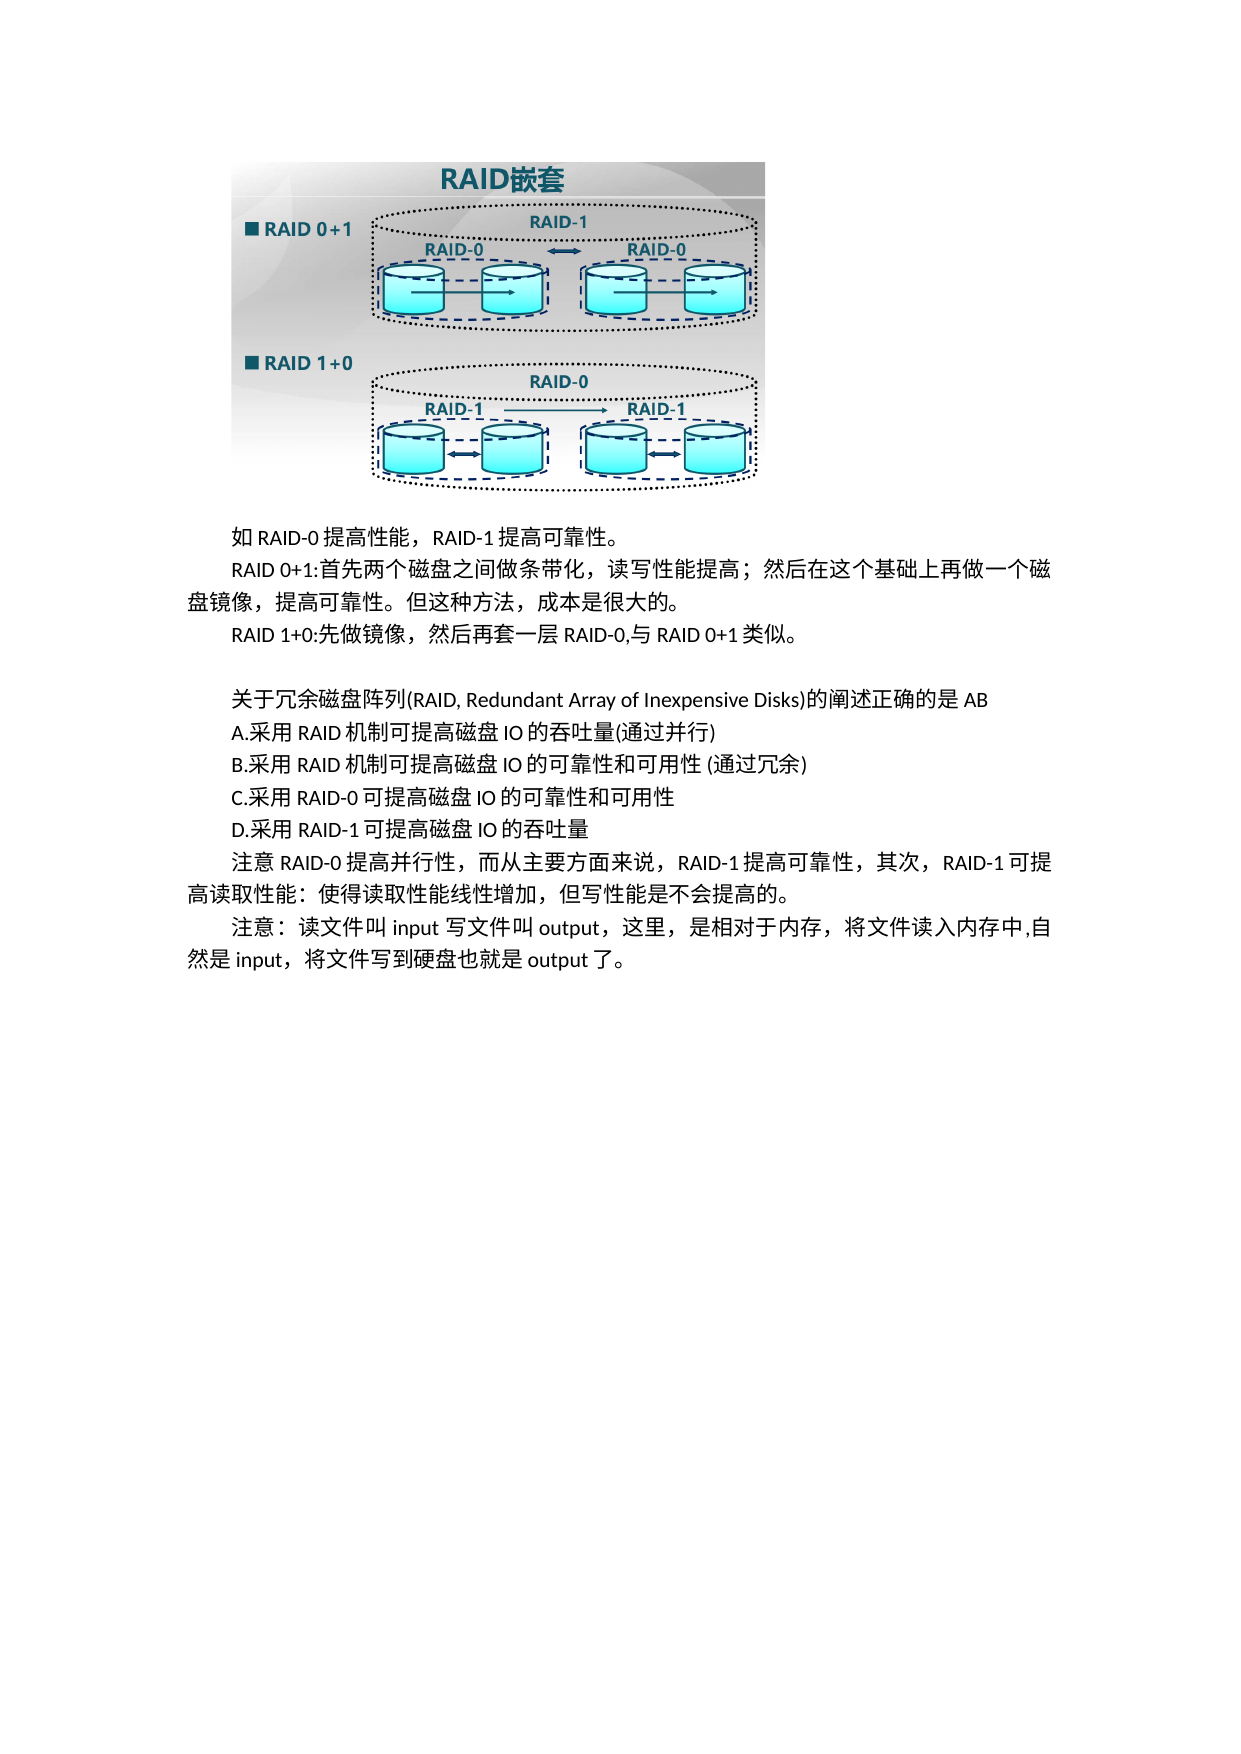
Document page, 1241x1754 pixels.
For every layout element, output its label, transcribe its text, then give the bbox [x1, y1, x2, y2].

text B.采用RAID机制可提高磁盘IO的可靠性和可用性 (通过冗余) [187, 747, 1053, 779]
text D.采用RAID-1可提高磁盘IO的吞吐量 [187, 812, 1053, 844]
text 关于冗余磁盘阵列(RAID, Redundant Array of Inexpensive Disks)的阐述正确的是AB [187, 682, 1053, 714]
text C.采用RAID-0可提高磁盘IO的可靠性和可用性 [187, 779, 1053, 812]
text 如RAID-0提高性能，RAID-1提高可靠性。 [187, 519, 1053, 552]
text A.采用RAID机制可提高磁盘IO的吞吐量(通过并行) [187, 714, 1053, 747]
text 注意RAID-0提高并行性，而从主要方面来说，RAID-1提高可靠性，其次，RAID-1可提高读取性能：使得读取性能线性增加，但写性能是不会提高的。 [187, 844, 1053, 909]
text 注意：读文件叫input 写文件叫output，这里，是相对于内存，将文件读入内存中,自然是input，将文件写到硬盘也就是output了。 [187, 909, 1053, 974]
text RAID 1+0:先做镜像，然后再套一层RAID-0,与RAID 0+1类似。 [187, 617, 1053, 649]
text RAID 0+1:首先两个磁盘之间做条带化，读写性能提高；然后在这个基础上再做一个磁盘镜像，提高可靠性。但这种方法，成本是很大的。 [187, 552, 1053, 617]
picture [231, 162, 766, 495]
